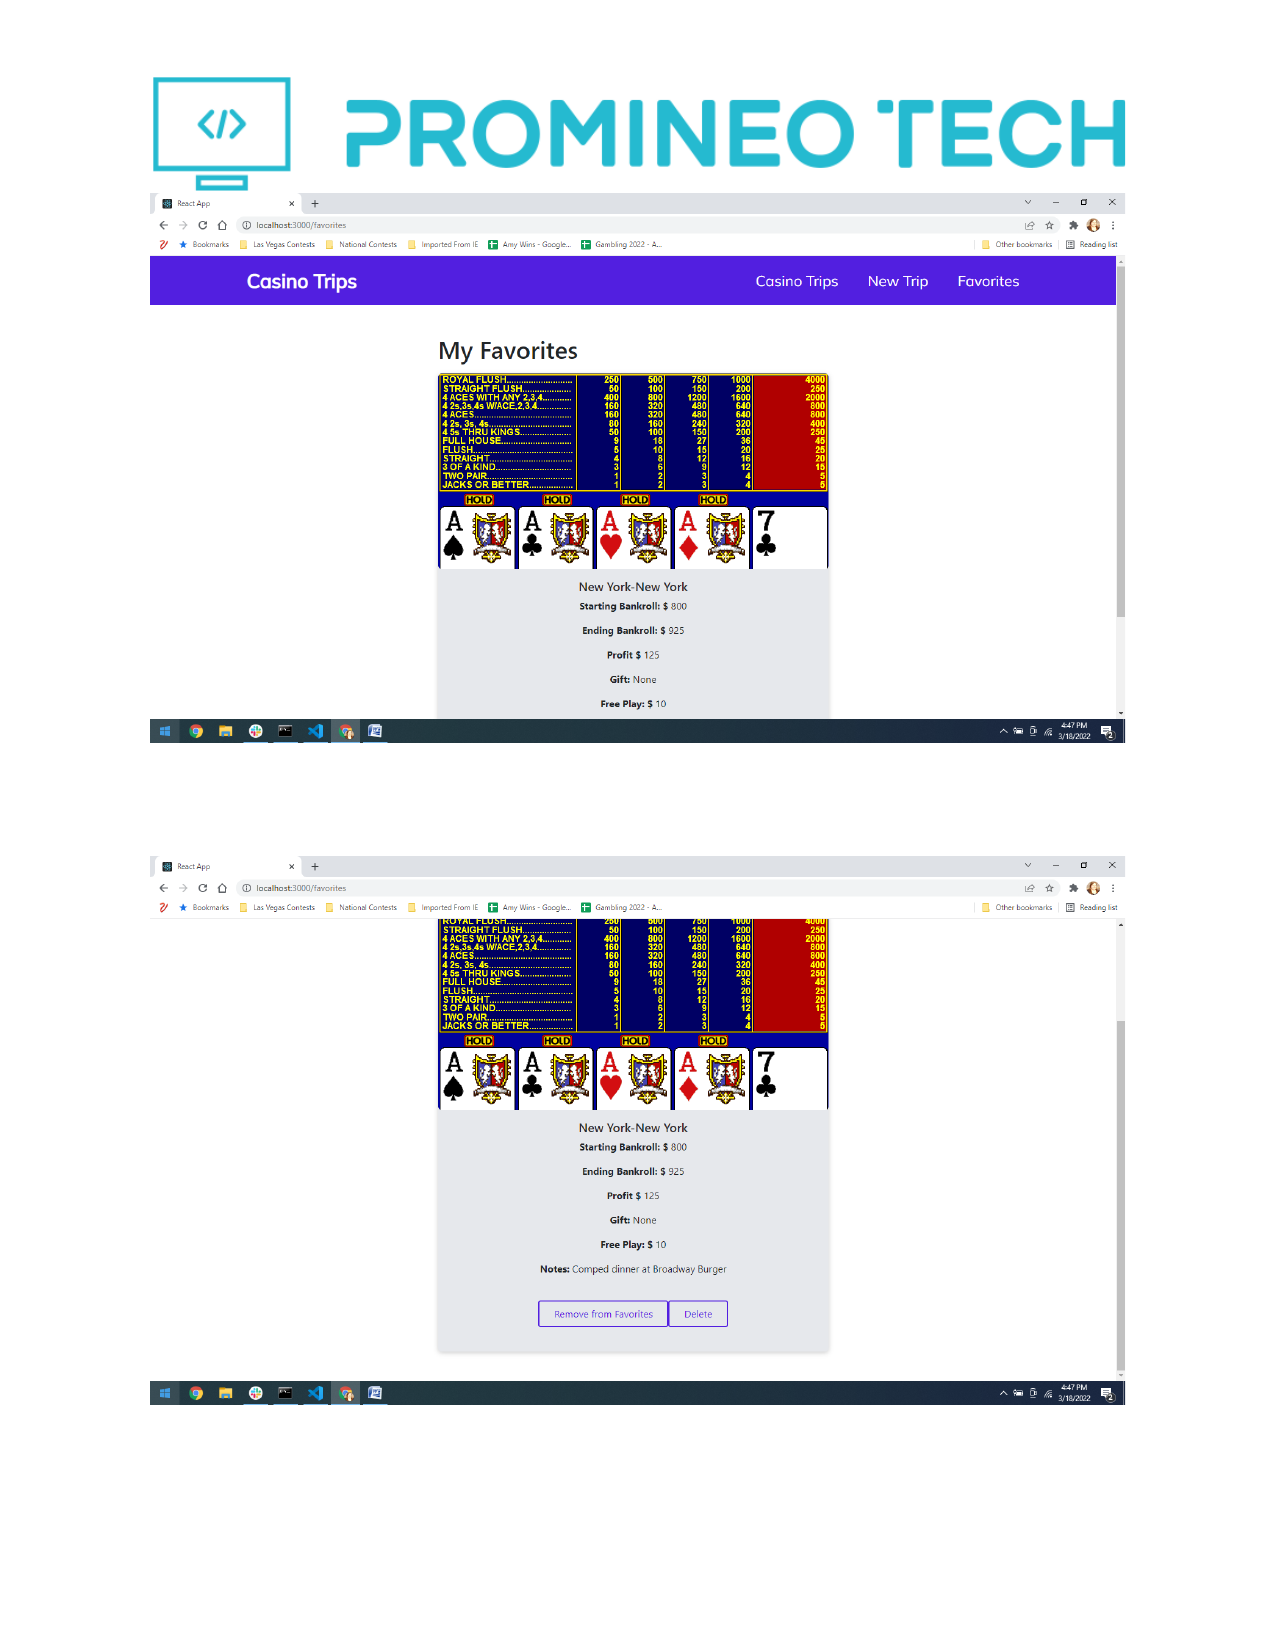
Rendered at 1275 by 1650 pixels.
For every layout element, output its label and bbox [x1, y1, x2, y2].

picture [150, 75, 1125, 743]
picture [150, 856, 1125, 1405]
